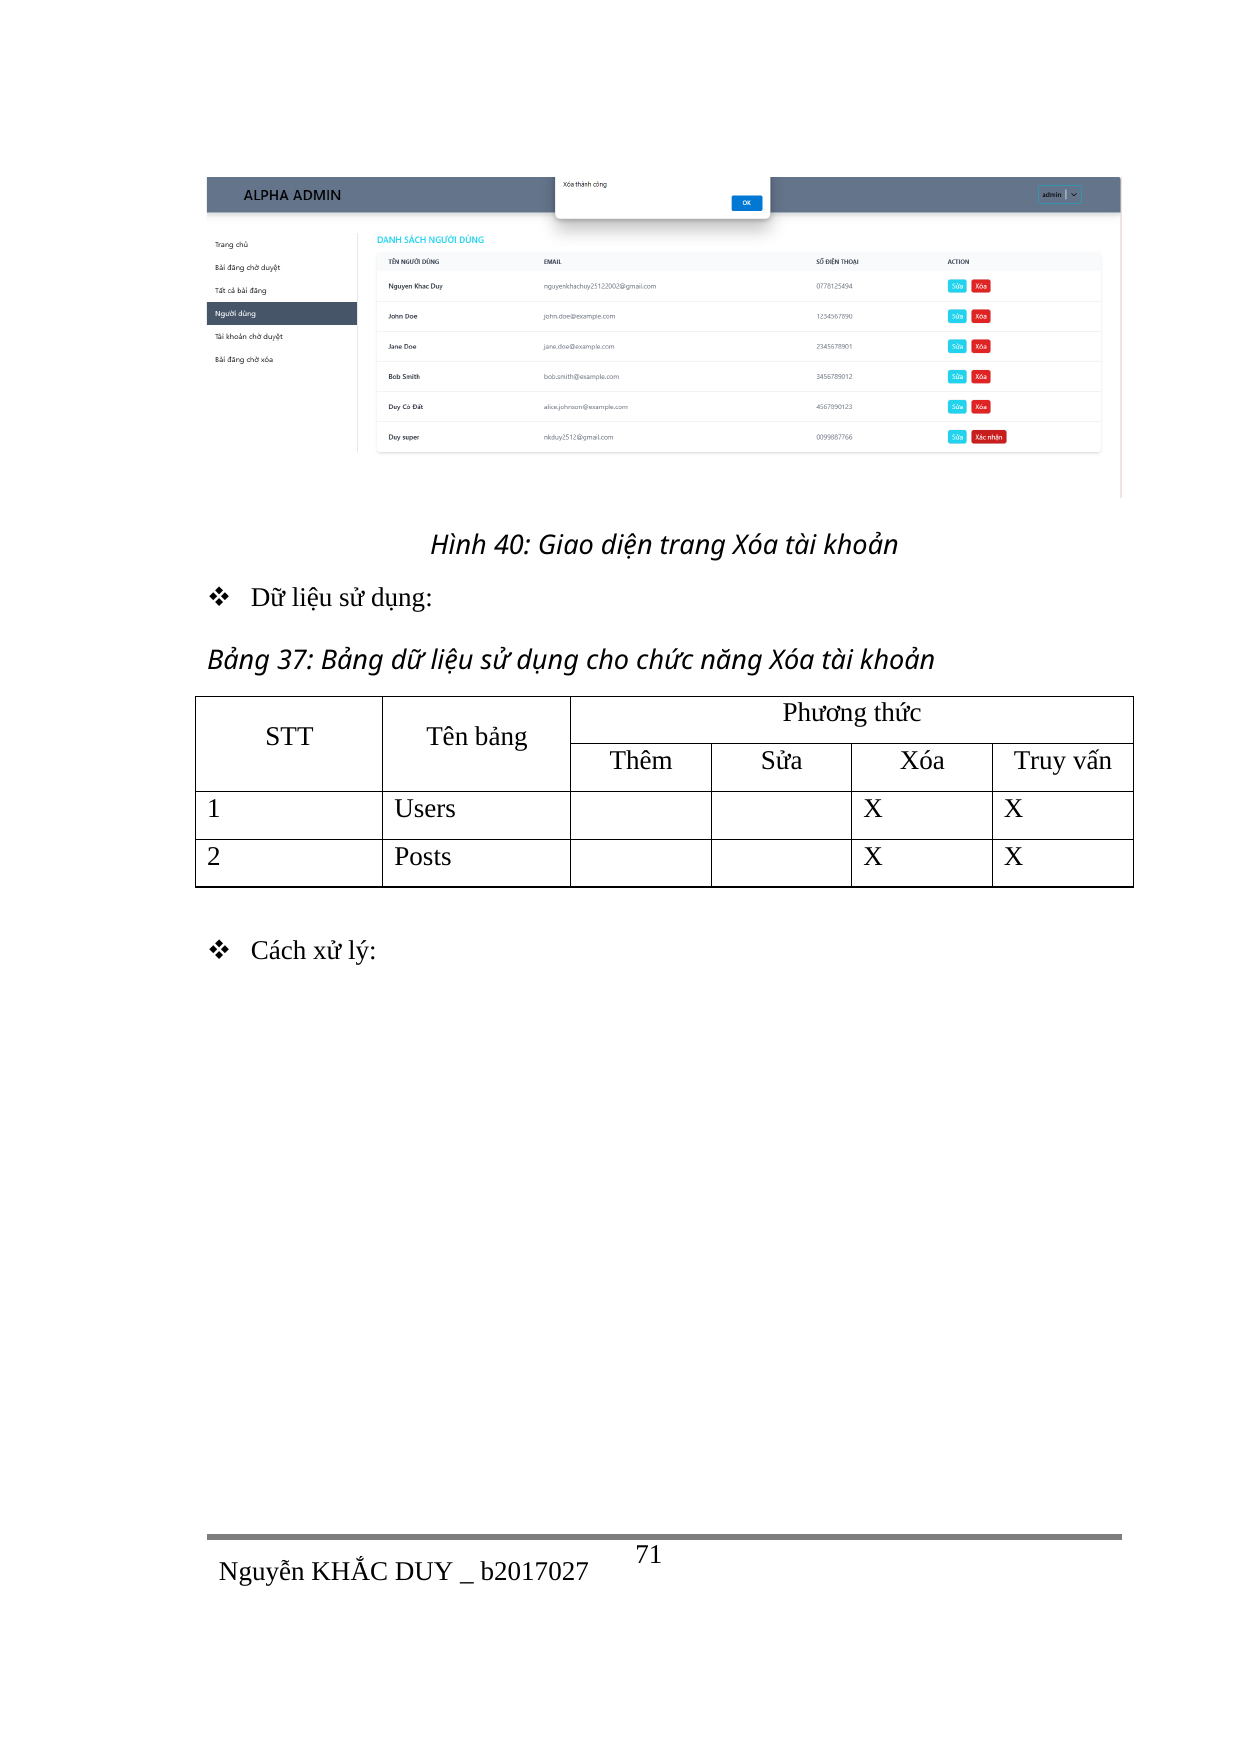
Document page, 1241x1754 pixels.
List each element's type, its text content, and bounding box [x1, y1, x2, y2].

table_cell Truy vấn [993, 744, 1133, 791]
table_cell Users [383, 792, 570, 839]
table_cell 1 [196, 792, 382, 839]
table_header STT [196, 697, 382, 791]
table_header Tên bảng [383, 697, 570, 791]
table_cell Xóa [852, 744, 992, 791]
table_cell Posts [383, 840, 570, 886]
table_cell Thêm [571, 744, 711, 791]
list Cách xử lý: [207, 934, 1122, 965]
table_cell [712, 840, 851, 886]
table_header Phương thức [571, 697, 1133, 743]
table_cell X [993, 792, 1133, 839]
table_cell X [852, 840, 992, 886]
table_cell Sửa [712, 744, 851, 791]
list Dữ liệu sử dụng: [207, 581, 1122, 612]
table_cell [712, 792, 851, 839]
table_cell [571, 840, 711, 886]
list Bảng 37: Bảng dữ liệu sử dụng cho chức năng Xóa tài khoản [207, 640, 1122, 677]
list Hình 40: Giao diện trang Xóa tài khoản [207, 526, 1122, 562]
table_cell X [993, 840, 1133, 886]
table_cell X [852, 792, 992, 839]
table_cell [571, 792, 711, 839]
table_cell 2 [196, 840, 382, 886]
picture [206, 177, 1122, 498]
